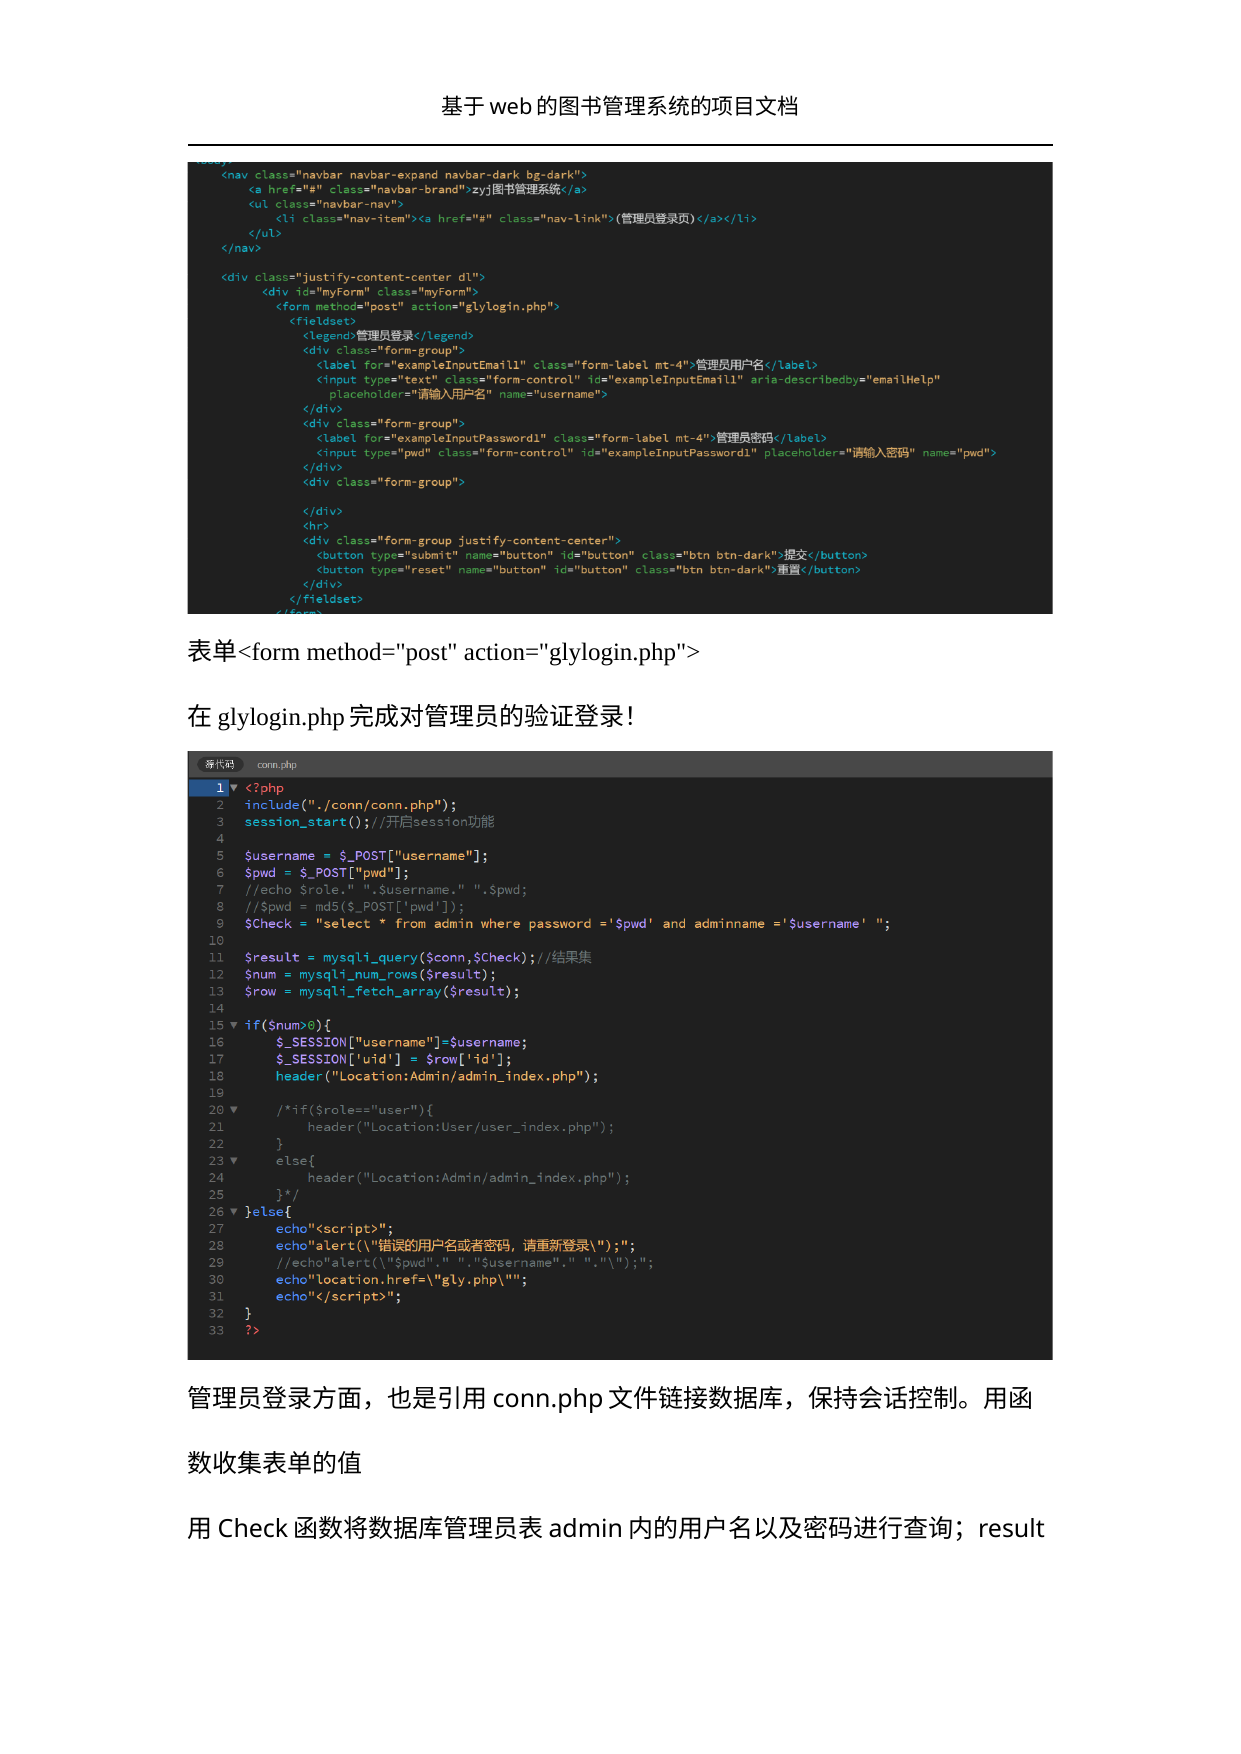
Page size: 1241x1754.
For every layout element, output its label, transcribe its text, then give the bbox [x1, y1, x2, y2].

text 表单<form method="post" action="glylogin.php"> [187, 617, 1053, 682]
text 管理员登录方面，也是引用conn.php文件链接数据库，保持会话控制。用函数收集表单的值 [187, 1364, 1053, 1494]
picture [187, 162, 1053, 614]
text 在glylogin.php完成对管理员的验证登录！ [187, 682, 1053, 751]
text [187, 1494, 1053, 1559]
picture [187, 751, 1053, 1360]
